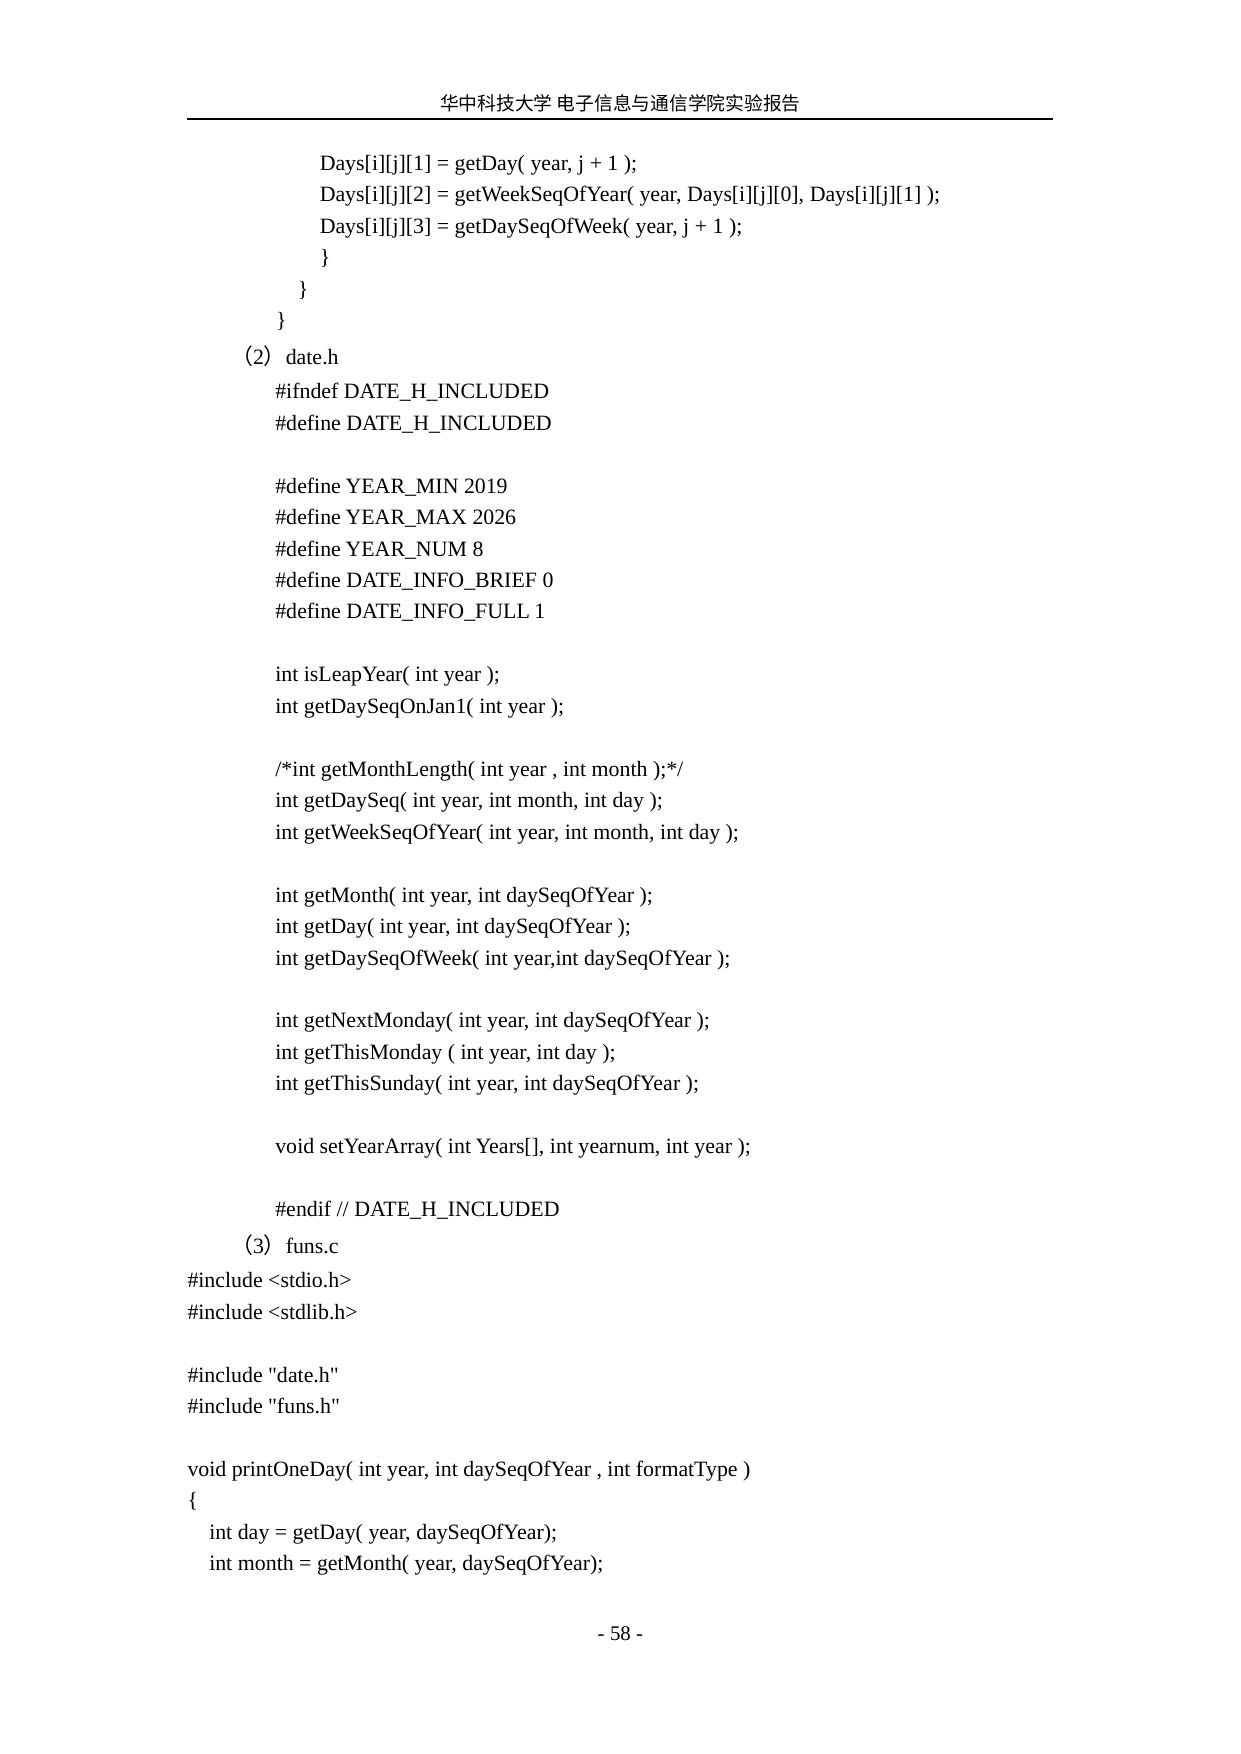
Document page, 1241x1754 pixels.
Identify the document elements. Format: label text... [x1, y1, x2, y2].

list int getMonth( int year, int daySeqOfYear ); [231, 882, 1053, 907]
list date.h [187, 339, 1053, 370]
list void setYearArray( int Years[], int yearnum, int year ); [231, 1133, 1053, 1158]
list #endif // DATE_H_INCLUDED [231, 1196, 1053, 1221]
list int day = getDay( year, daySeqOfYear); [187, 1519, 1053, 1544]
list int getWeekSeqOfYear( int year, int month, int day ); [231, 819, 1053, 844]
list int isLeapYear( int year ); [231, 661, 1053, 687]
list #include "funs.h" [187, 1393, 1053, 1418]
list #include "date.h" [187, 1362, 1053, 1387]
list #define YEAR_NUM 8 [231, 536, 1053, 561]
list #ifndef DATE_H_INCLUDED [231, 378, 1053, 403]
list /*int getMonthLength( int year , int month );*/ [231, 756, 1053, 781]
list Days[i][j][2] = getWeekSeqOfYear( year, Days[i][j][0], Days[i][j][1] ); [231, 181, 1053, 207]
list int getDaySeqOfWeek( int year,int daySeqOfYear ); [231, 944, 1053, 970]
list } [231, 307, 1053, 332]
list int getThisMonday ( int year, int day ); [231, 1039, 1053, 1064]
list int month = getMonth( year, daySeqOfYear); [187, 1550, 1053, 1576]
list int getDaySeq( int year, int month, int day ); [231, 787, 1053, 812]
list } [231, 276, 1053, 301]
list #include <stdio.h> [187, 1267, 1053, 1292]
list void printOneDay( int year, int daySeqOfYear , int formatType ) [187, 1456, 1053, 1481]
list int getDay( int year, int daySeqOfYear ); [231, 913, 1053, 938]
list int getDaySeqOnJan1( int year ); [231, 693, 1053, 718]
list } [231, 244, 1053, 269]
list #define DATE_INFO_FULL 1 [231, 598, 1053, 624]
list #define YEAR_MAX 2026 [231, 504, 1053, 529]
list Days[i][j][1] = getDay( year, j + 1 ); [231, 150, 1053, 175]
list funs.c [187, 1228, 1053, 1259]
list #define DATE_INFO_BRIEF 0 [231, 567, 1053, 592]
list #include <stdlib.h> [187, 1299, 1053, 1324]
list Days[i][j][3] = getDaySeqOfWeek( year, j + 1 ); [231, 213, 1053, 238]
list int getThisSunday( int year, int daySeqOfYear ); [231, 1070, 1053, 1096]
list #define DATE_H_INCLUDED [231, 410, 1053, 435]
list { [187, 1487, 1053, 1513]
list int getNextMonday( int year, int daySeqOfYear ); [231, 1007, 1053, 1033]
list #define YEAR_MIN 2019 [231, 473, 1053, 498]
